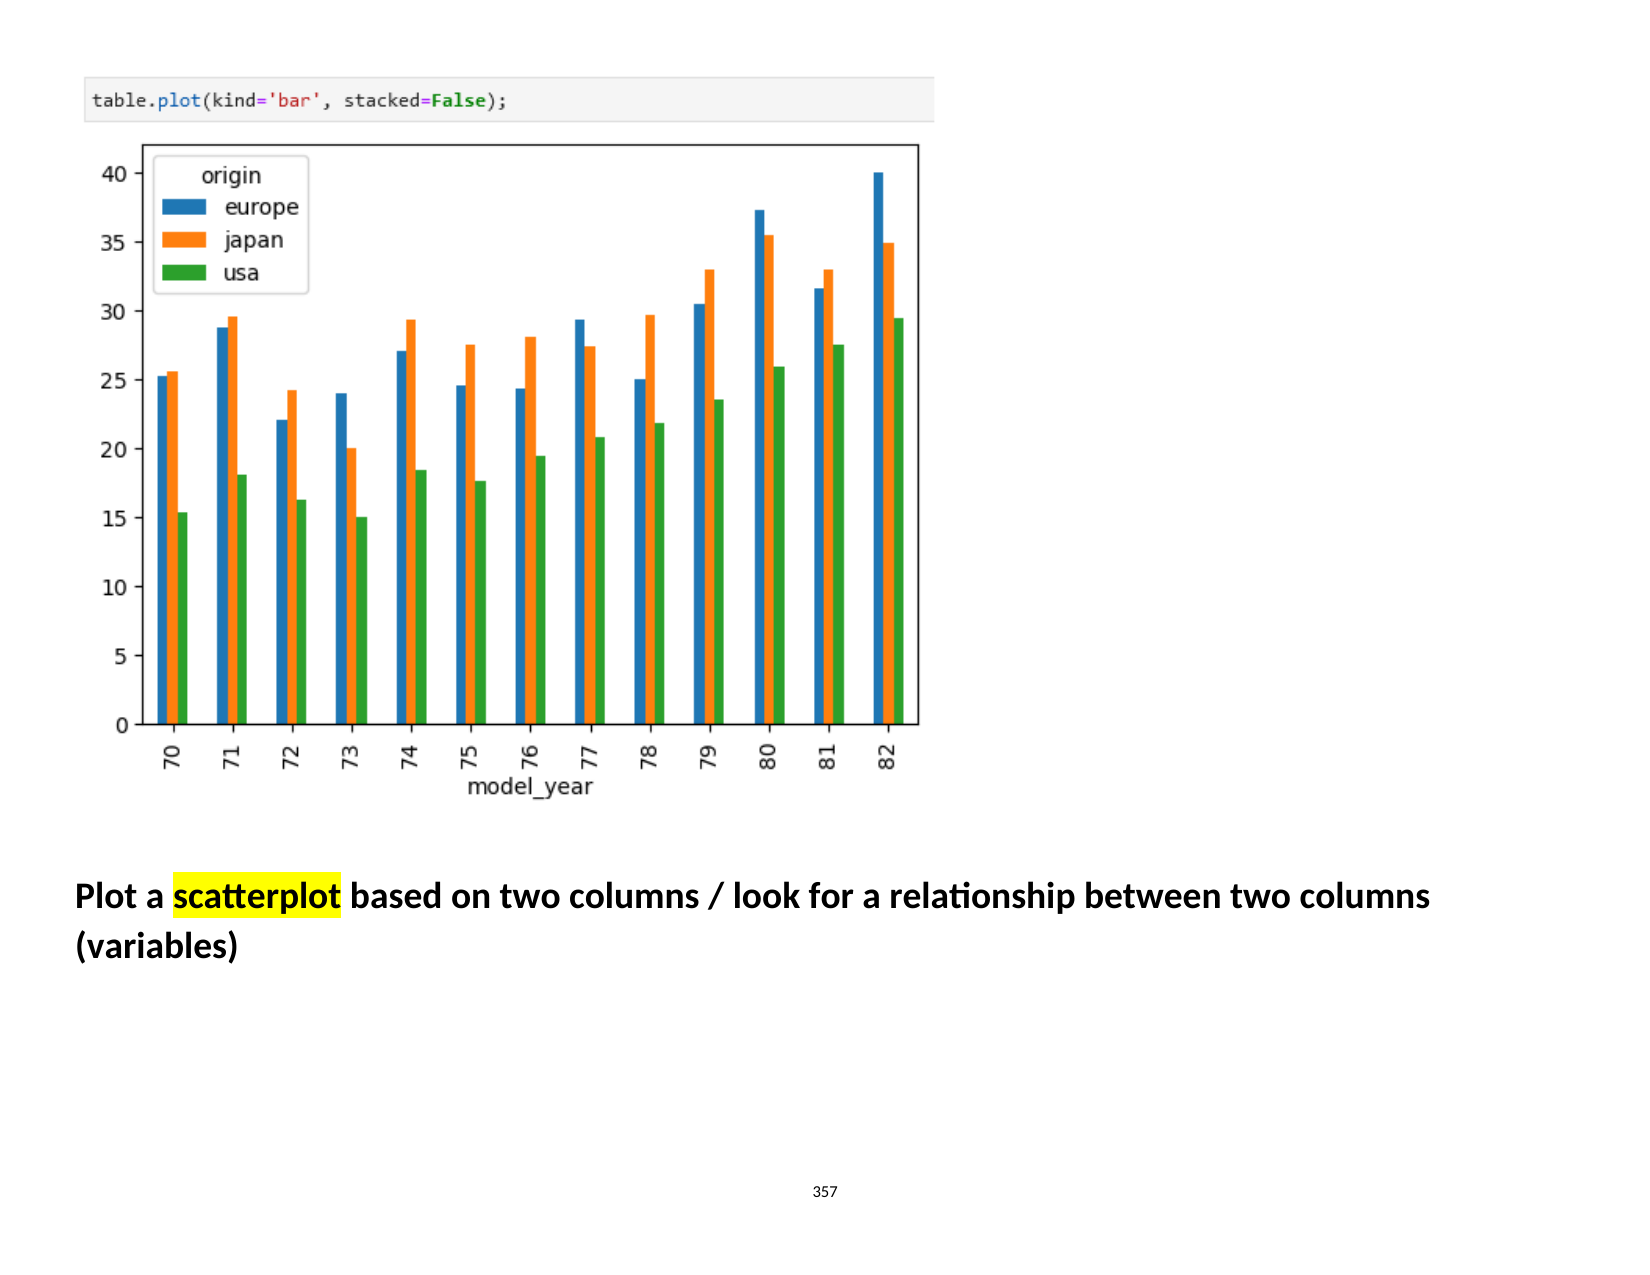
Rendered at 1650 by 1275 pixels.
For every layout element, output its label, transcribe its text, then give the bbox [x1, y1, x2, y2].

text Plot a scatterplot based on two columns / look for a relationship between two columns (variables) [75, 872, 1575, 967]
picture [75, 75, 935, 807]
